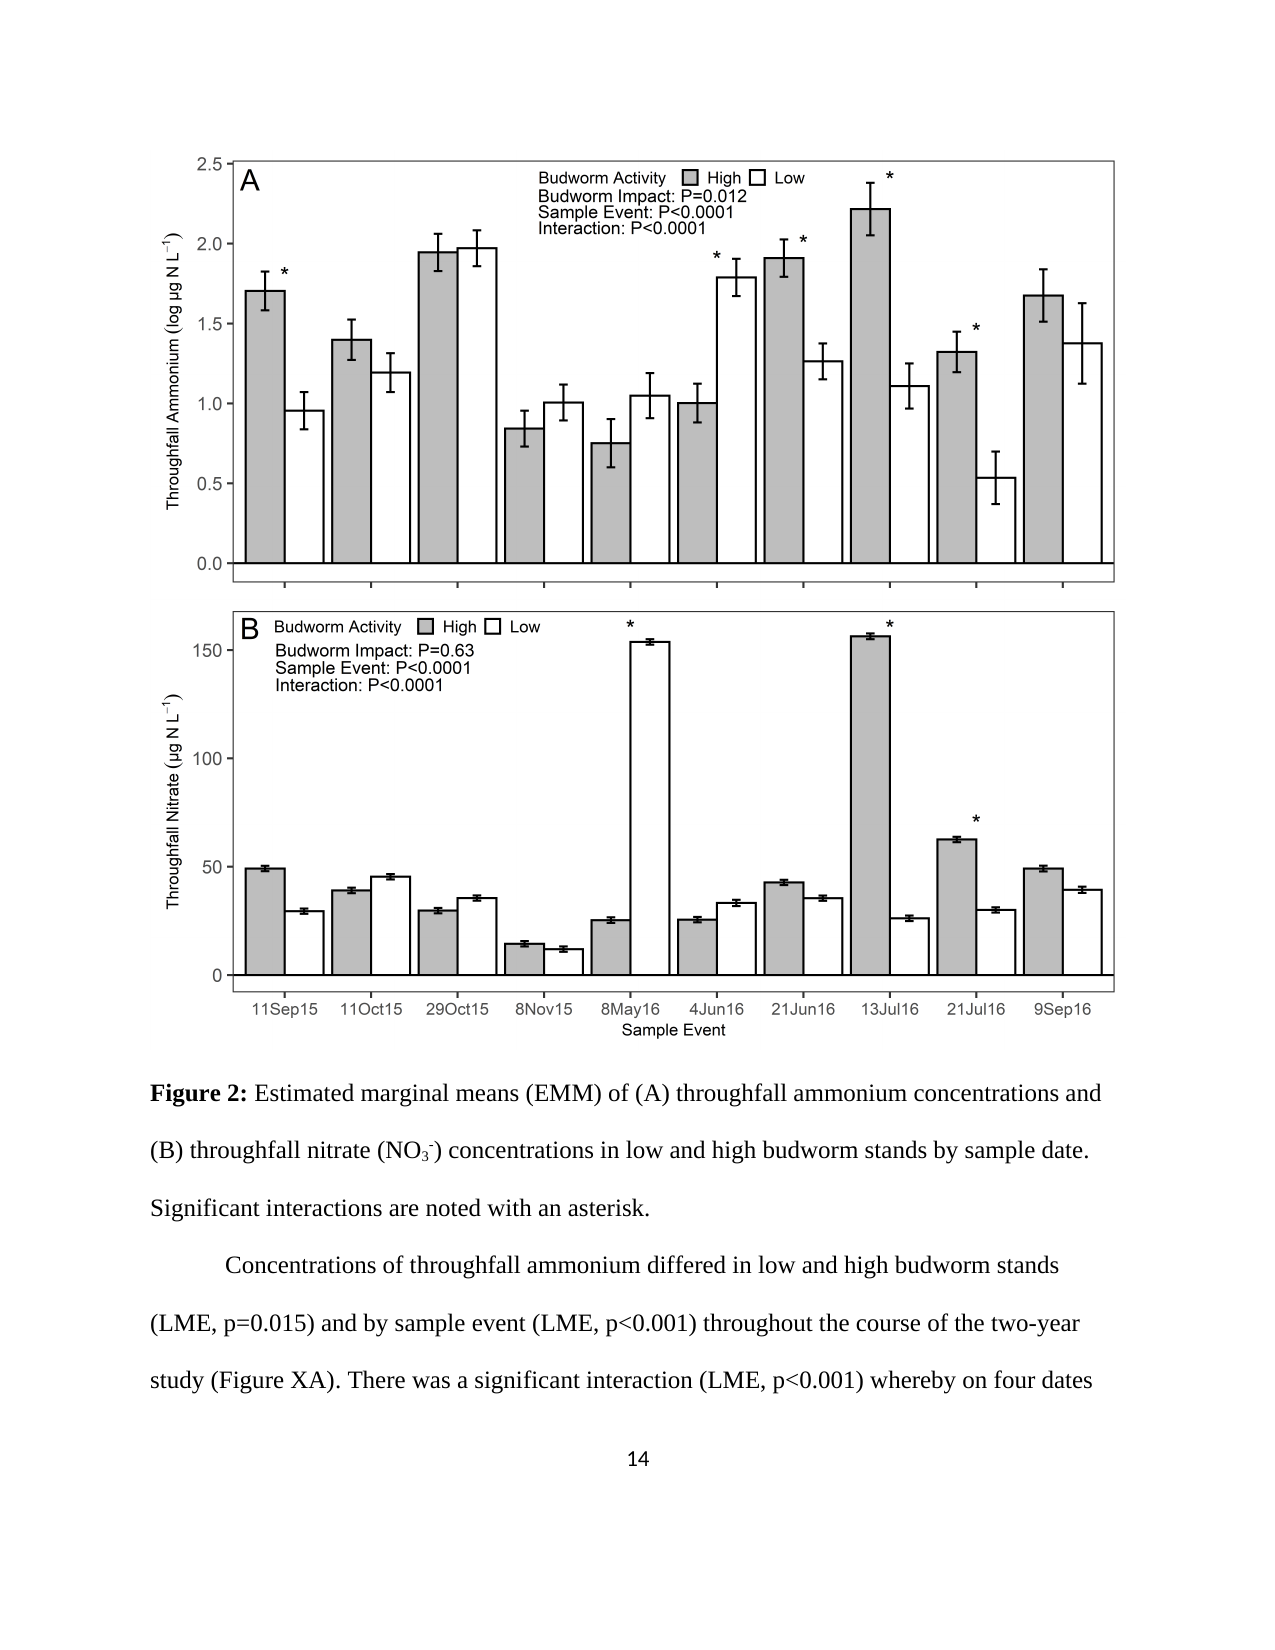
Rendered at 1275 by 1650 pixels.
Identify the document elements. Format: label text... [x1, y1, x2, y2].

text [150, 1251, 1125, 1394]
text Figure 2: Estimated marginal means (EMM) of (A) throughfall ammonium concentrations and (B) throughfall nitrate (NO3-) concentrations in low and high budworm stands by sample date. Significant interactions are noted with an asterisk. [150, 1078, 1125, 1222]
picture [150, 150, 1125, 1050]
